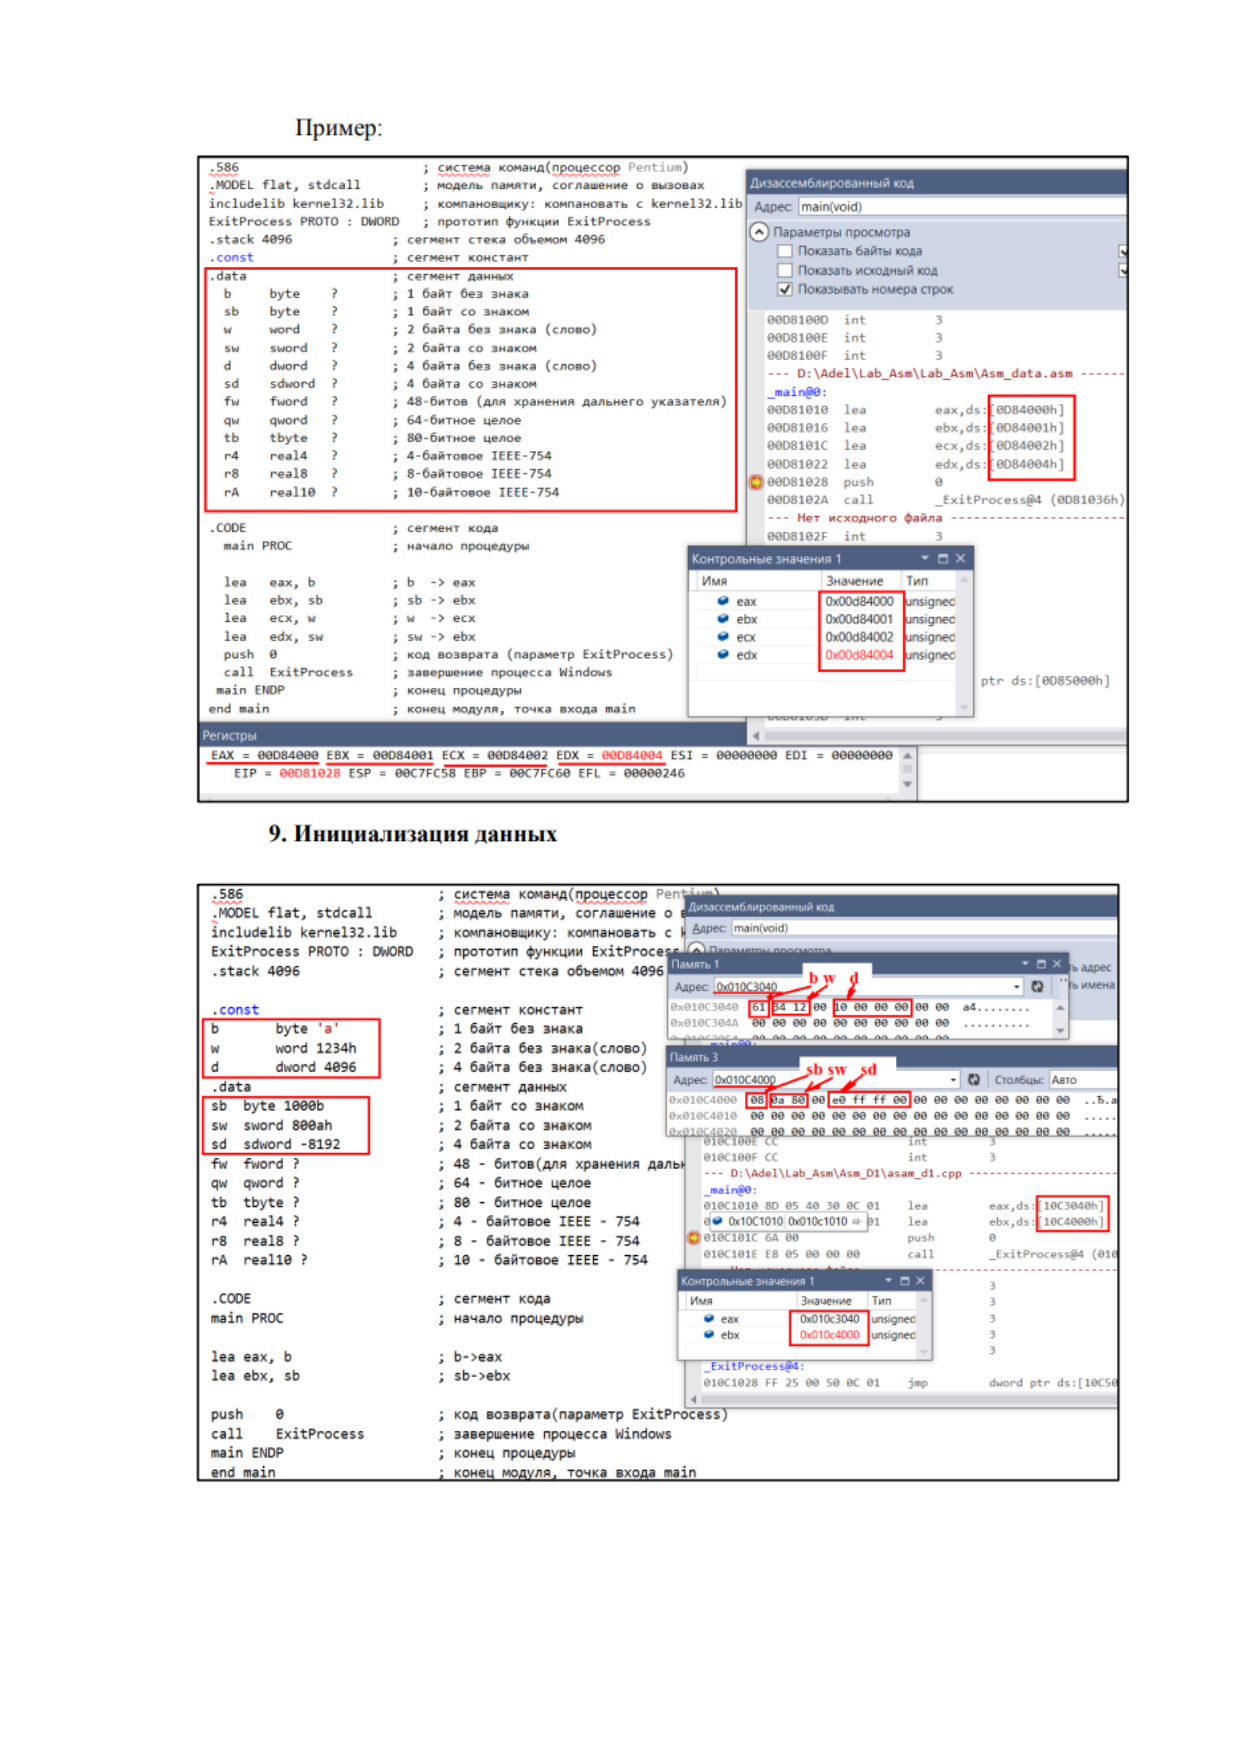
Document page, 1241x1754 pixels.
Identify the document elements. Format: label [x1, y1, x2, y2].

picture [177, 118, 1152, 1491]
